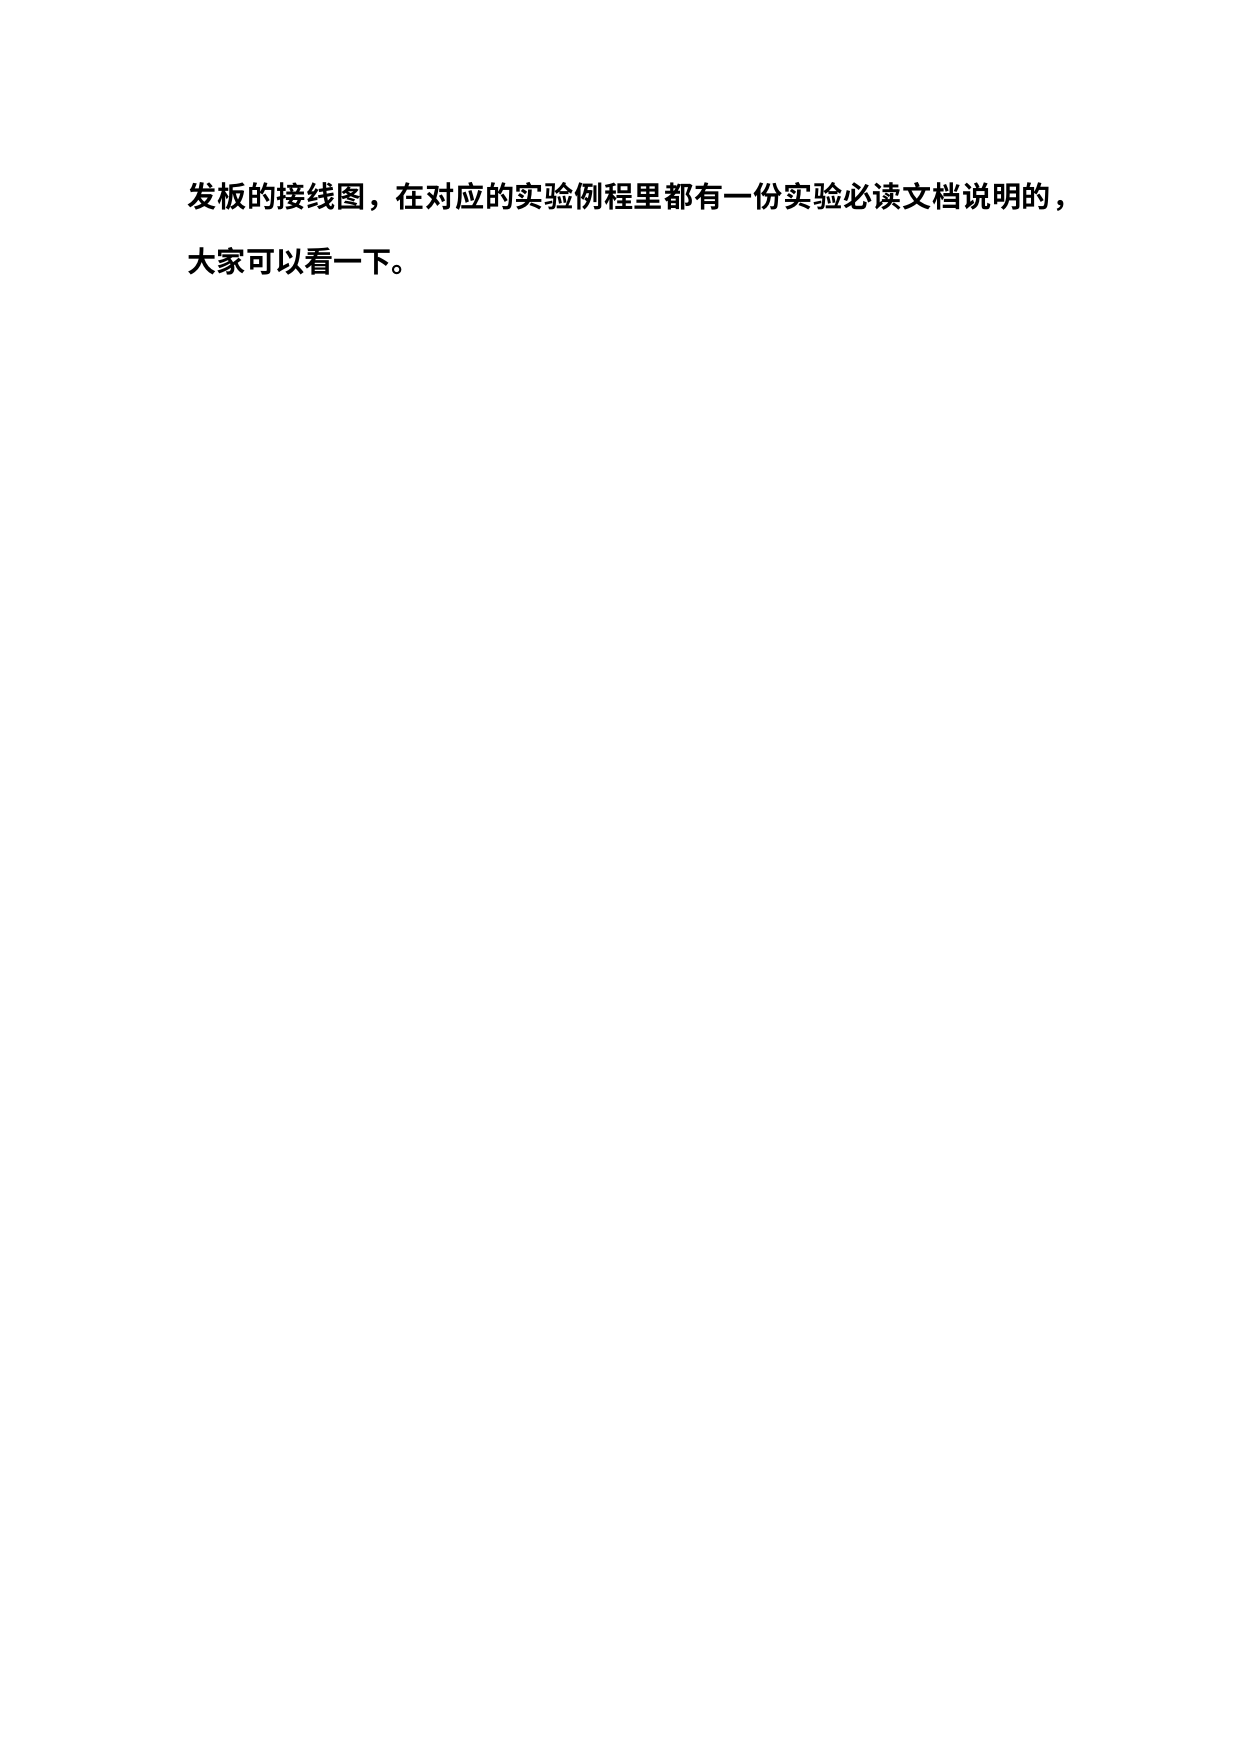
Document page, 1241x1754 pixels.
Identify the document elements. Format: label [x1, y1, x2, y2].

text [187, 162, 1053, 292]
